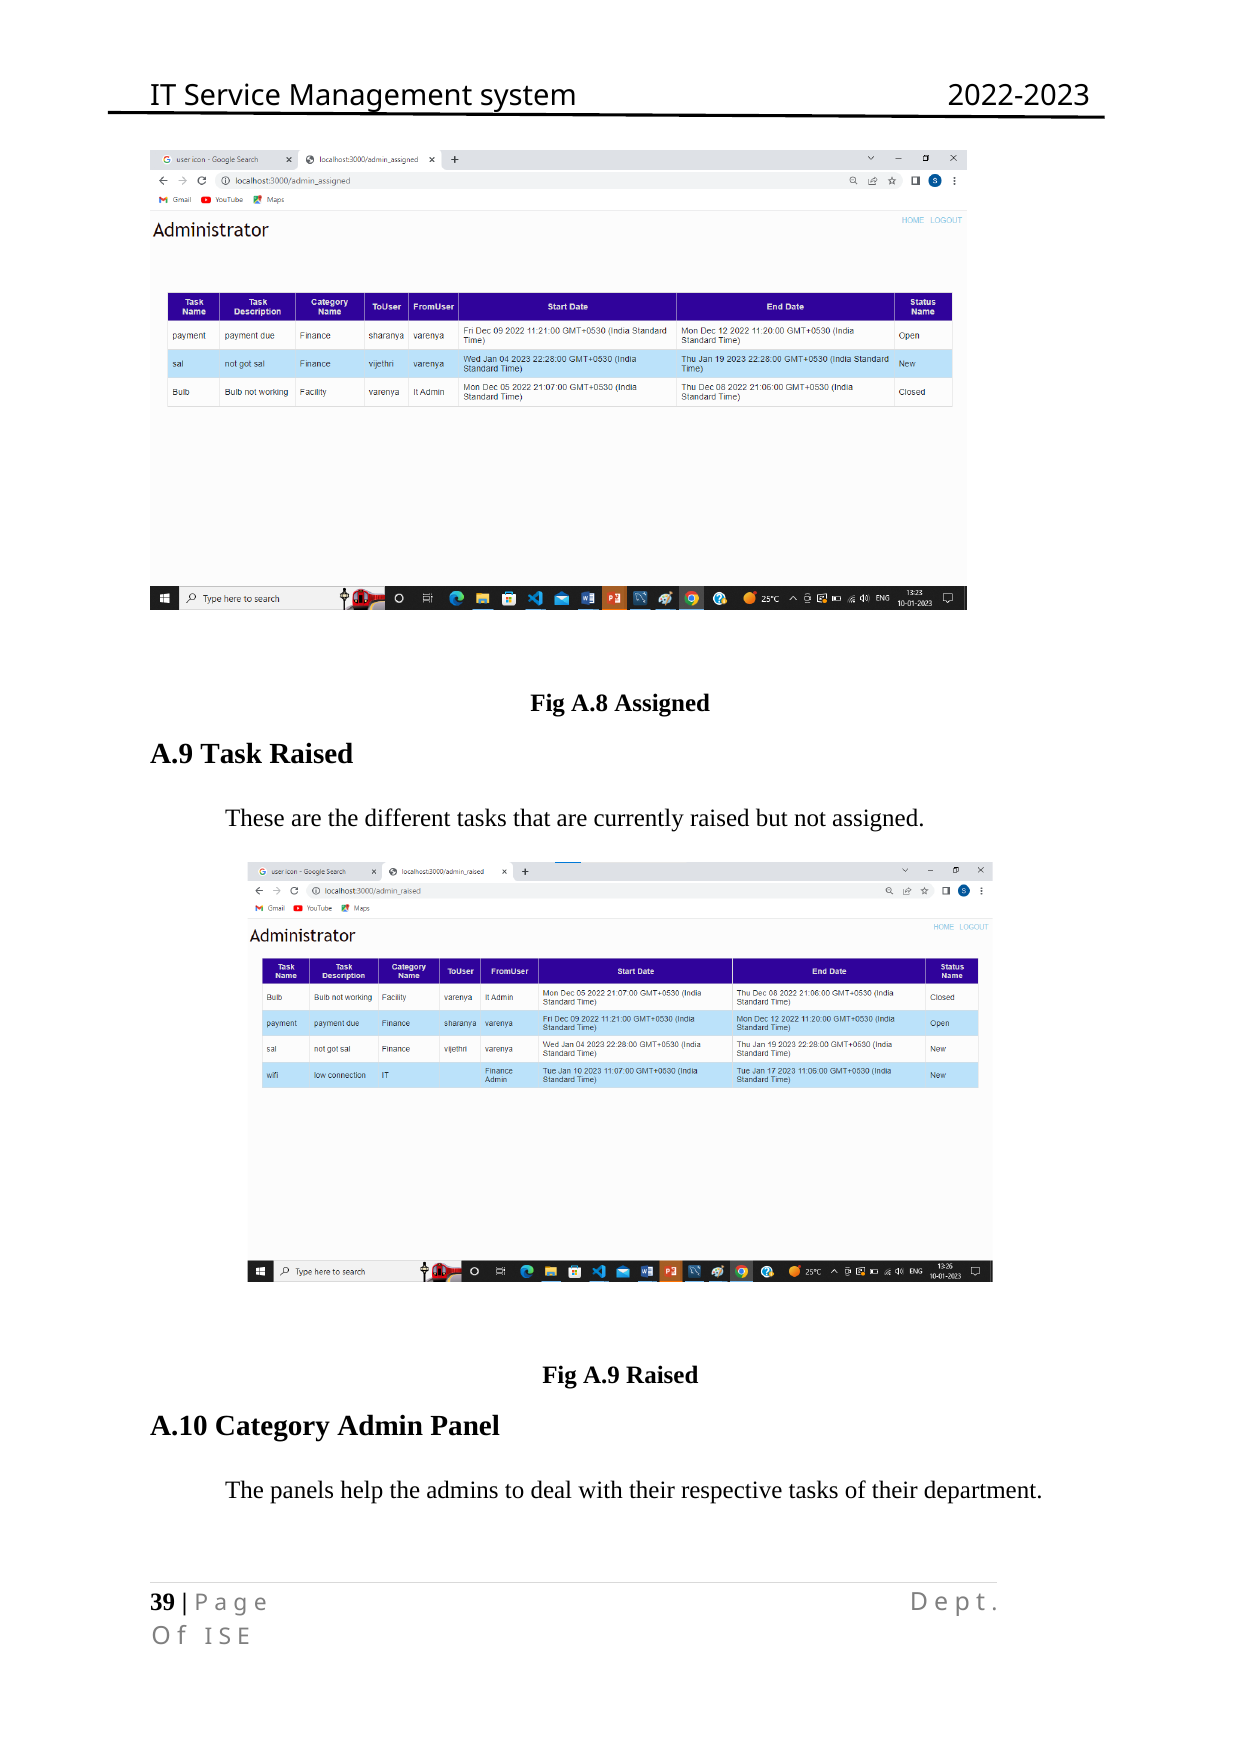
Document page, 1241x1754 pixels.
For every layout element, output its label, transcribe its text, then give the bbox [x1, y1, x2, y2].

text Fig A.9 Raised [150, 1360, 1090, 1389]
text A.9 Task Raised [150, 736, 1090, 769]
text Fig A.8 Assigned [150, 688, 1090, 717]
text A.10 Category Admin Panel [150, 1408, 1090, 1441]
text The panels help the admins to deal with their respective tasks of their department. [150, 1475, 1090, 1503]
picture [150, 150, 967, 610]
picture [247, 862, 993, 1282]
text These are the different tasks that are currently raised but not assigned. [150, 803, 1090, 832]
